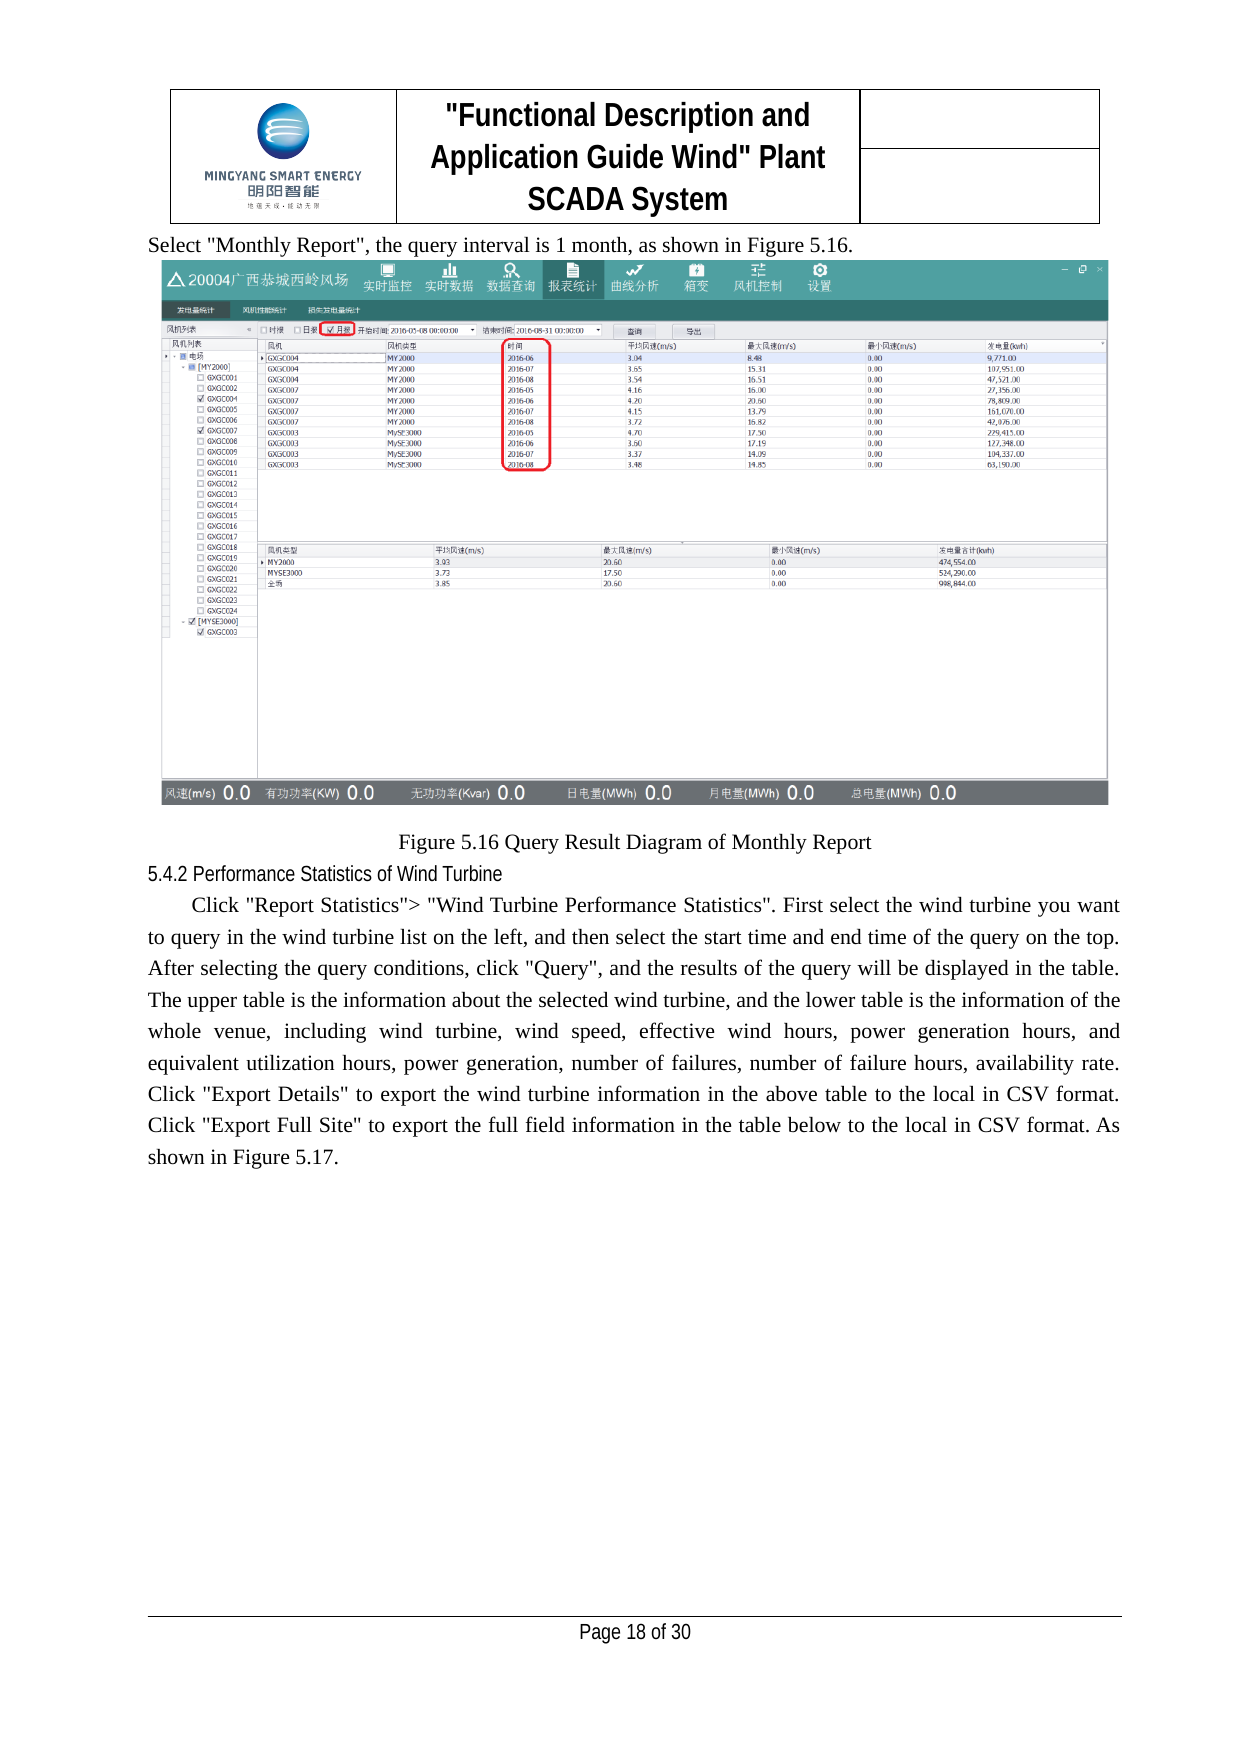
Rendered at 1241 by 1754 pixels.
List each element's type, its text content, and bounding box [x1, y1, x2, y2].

picture [205, 103, 362, 209]
text 5.4.2 Performance Statistics of Wind Turbine [148, 858, 1122, 889]
text Select "Monthly Report", the query interval is 1 month, as shown in Figure 5.16. [148, 228, 1122, 260]
text Click "Report Statistics"> "Wind Turbine Performance Statistics". First select the wind turbine you want to query in the wind turbine list on the left, and then select the start time and end time of the query on the top. After selecting the query conditions, click "Query", and the results of the query will be displayed in the table. The upper table is the information about the selected wind turbine, and the lower table is the information of the whole venue, including wind turbine, wind speed, effective wind hours, power generation hours, and equivalent utilization hours, power generation, number of failures, number of failure hours, availability rate. Click "Export Details" to export the wind turbine information in the above table to the local in CSV format. Click "Export Full Site" to export the full field information in the table below to the local in CSV format. As shown in Figure 5.17. [148, 889, 1122, 1172]
text Figure 5.16 Query Result Diagram of Monthly Report [148, 826, 1122, 858]
picture [161, 260, 1109, 805]
